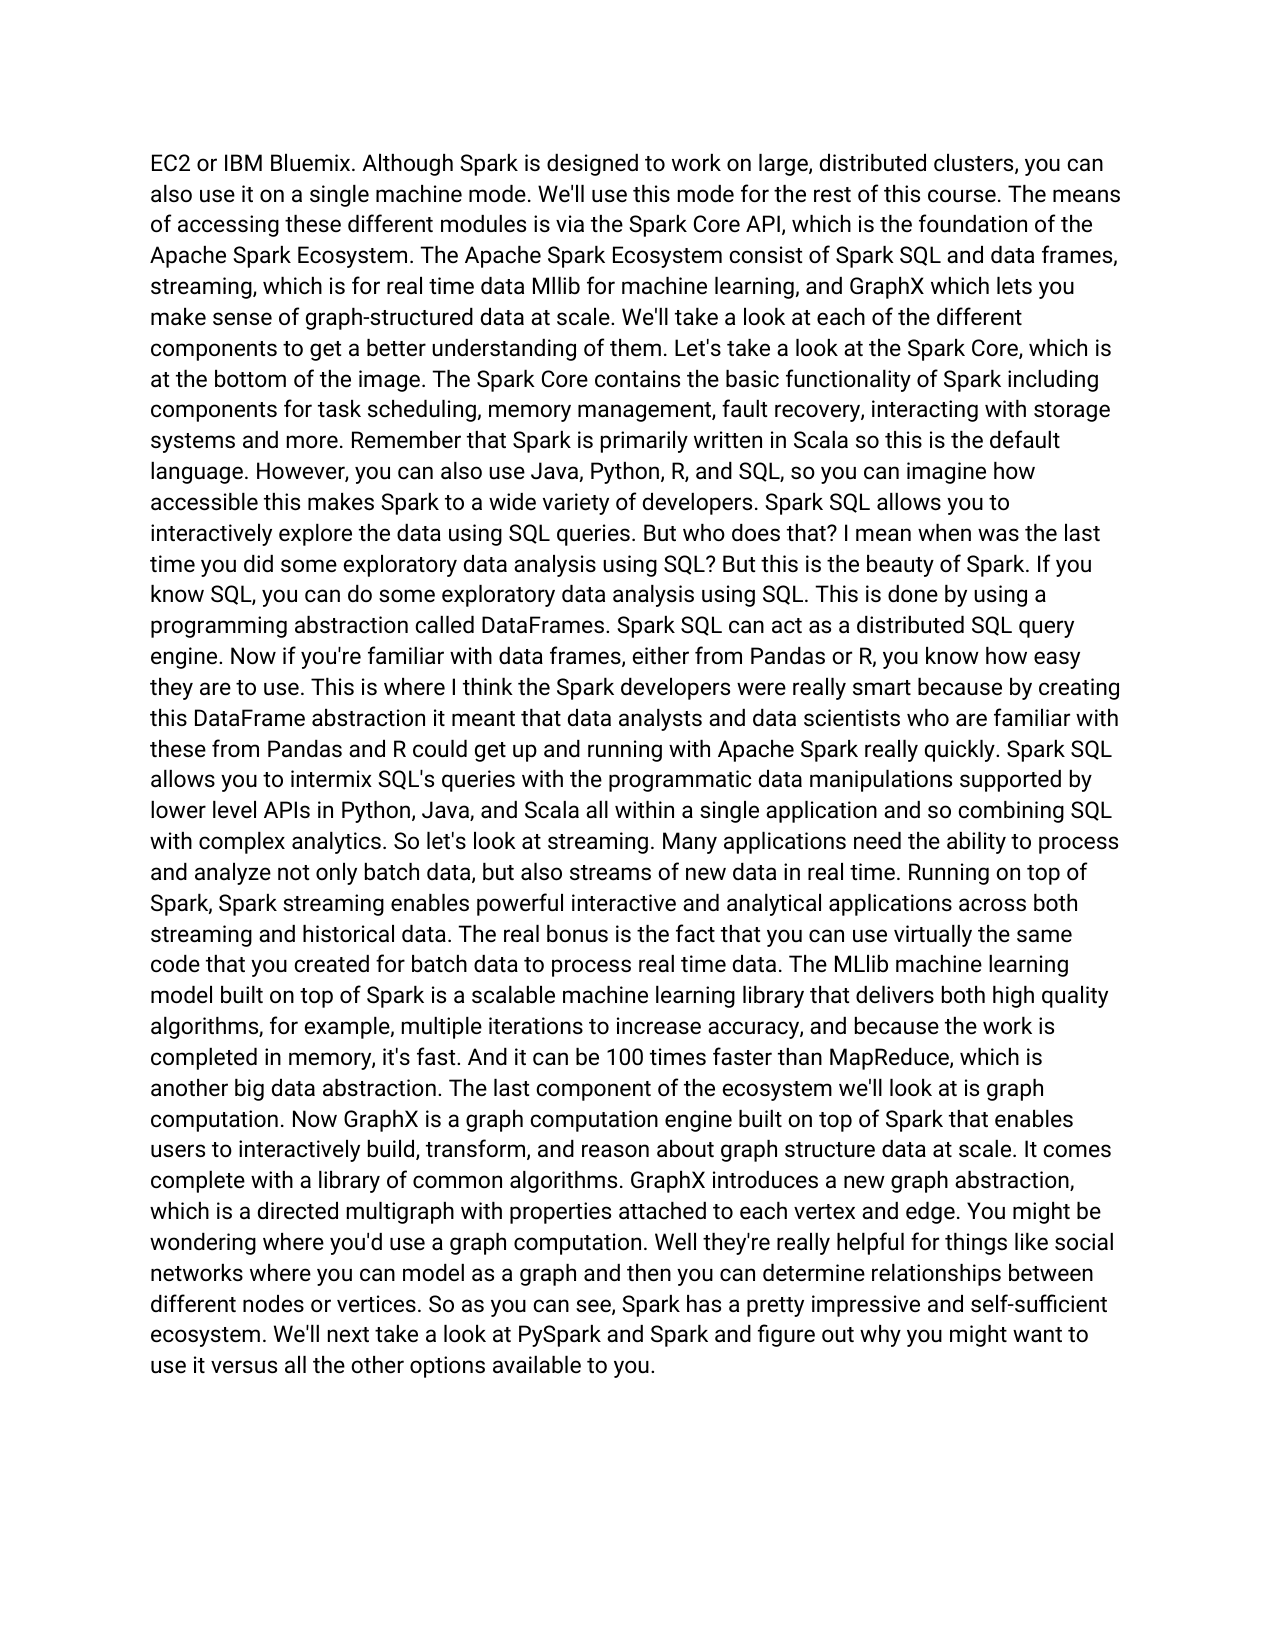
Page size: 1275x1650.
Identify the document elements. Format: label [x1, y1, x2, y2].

text [150, 150, 1125, 1379]
